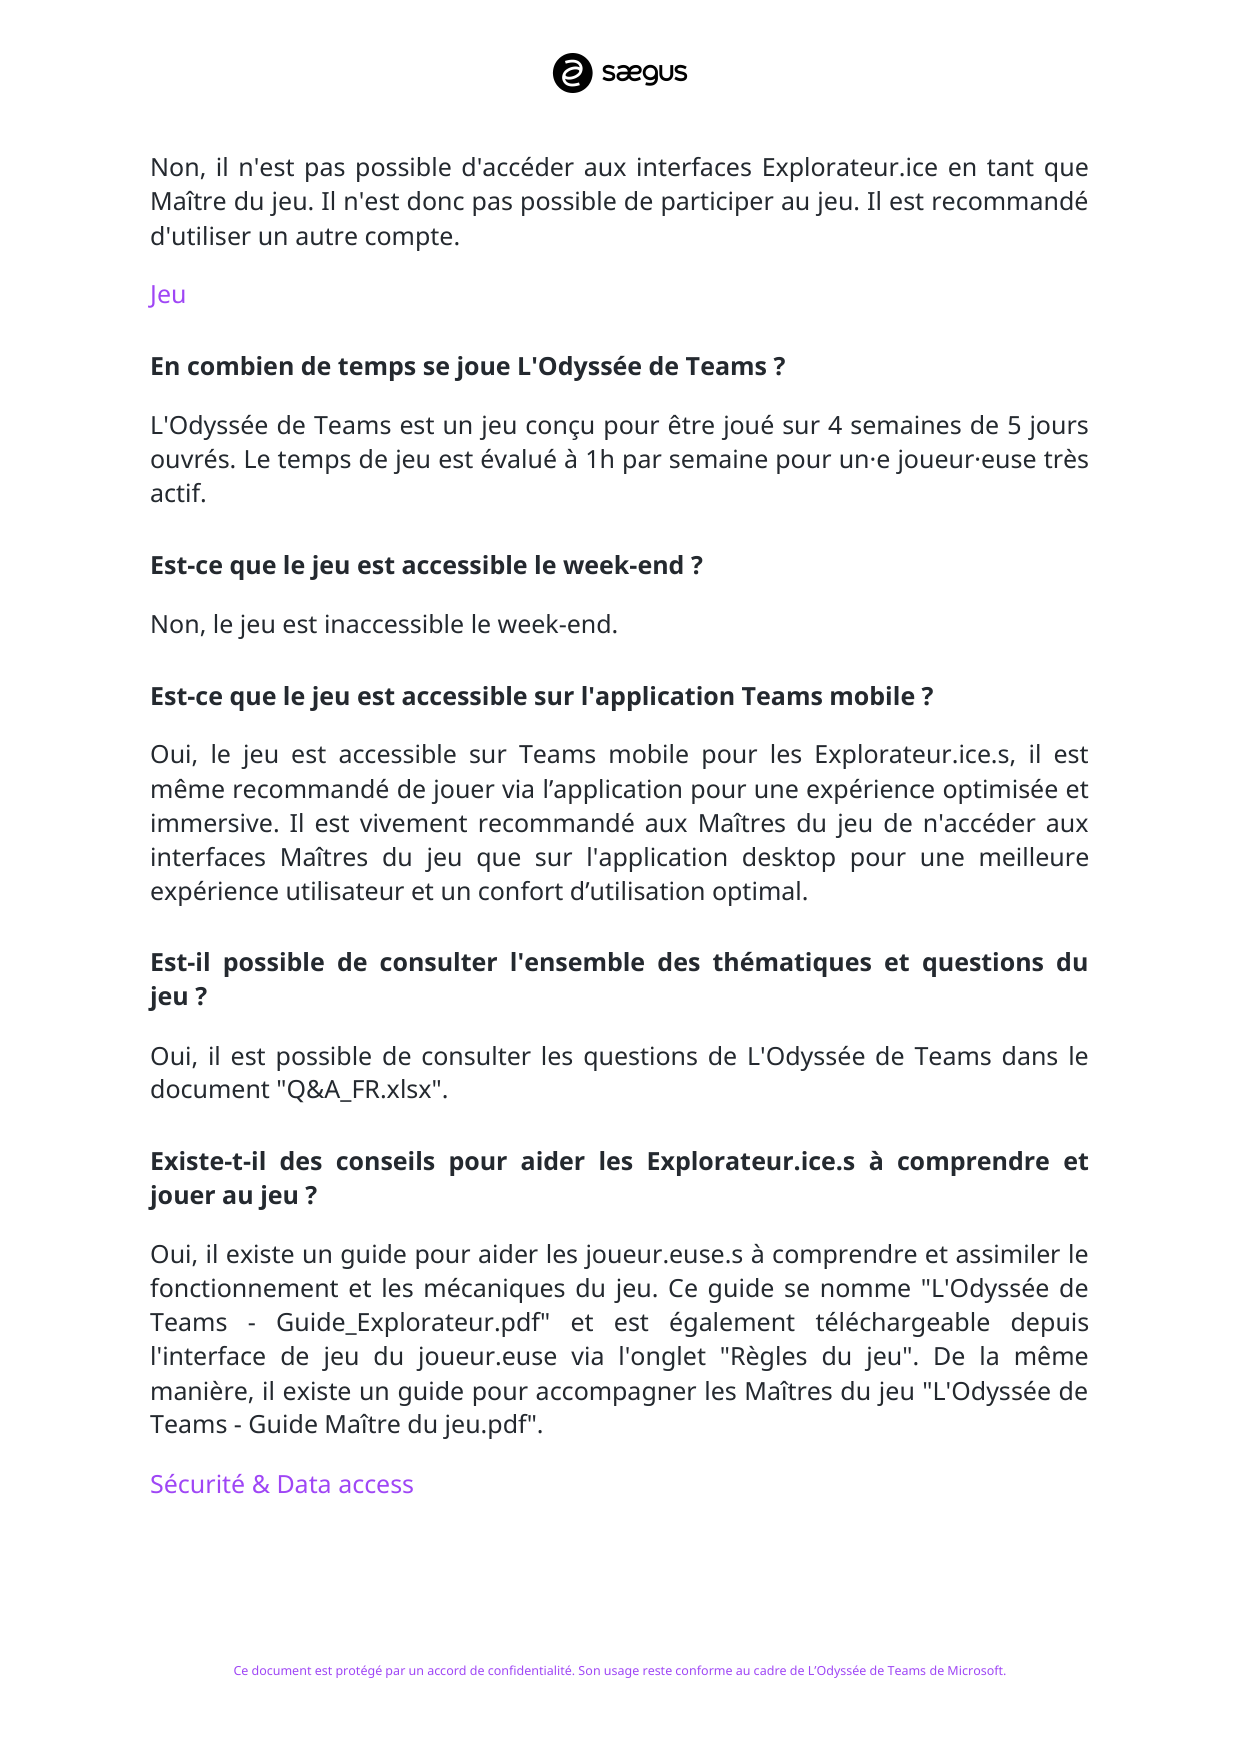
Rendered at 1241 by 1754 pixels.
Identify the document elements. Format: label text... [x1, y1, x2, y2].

subtitle Est-ce que le jeu est accessible sur l'application Teams mobile ? [150, 678, 1090, 712]
text Non, le jeu est inaccessible le week-end. [150, 607, 1090, 641]
text L'Odyssée de Teams est un jeu conçu pour être joué sur 4 semaines de 5 jours ouvrés. Le temps de jeu est évalué à 1h par semaine pour un·e joueur·euse très actif. [150, 408, 1090, 510]
text Oui, le jeu est accessible sur Teams mobile pour les Explorateur.ice.s, il est même recommandé de jouer via l’application pour une expérience optimisée et immersive. Il est vivement recommandé aux Maîtres du jeu de n'accéder aux interfaces Maîtres du jeu que sur l'application desktop pour une meilleure expérience utilisateur et un confort d’utilisation optimal. [150, 737, 1090, 907]
subtitle Est-ce que le jeu est accessible le week-end ? [150, 547, 1090, 582]
text Oui, il existe un guide pour aider les joueur.euse.s à comprendre et assimiler le fonctionnement et les mécaniques du jeu. Ce guide se nomme "L'Odyssée de Teams - Guide_Explorateur.pdf" et est également téléchargeable depuis l'interface de jeu du joueur.euse via l'onglet "Règles du jeu". De la même manière, il existe un guide pour accompagner les Maîtres du jeu "L'Odyssée de Teams - Guide Maître du jeu.pdf". [150, 1237, 1090, 1441]
subtitle Existe-t-il des conseils pour aider les Explorateur.ice.s à comprendre et jouer au jeu ? [150, 1144, 1090, 1212]
subtitle Est-il possible de consulter l'ensemble des thématiques et questions du jeu ? [150, 945, 1090, 1013]
text Sécurité & Data access [150, 1466, 1090, 1500]
text Jeu [150, 277, 1090, 311]
subtitle En combien de temps se joue L'Odyssée de Teams ? [150, 349, 1090, 383]
text Non, il n'est pas possible d'accéder aux interfaces Explorateur.ice en tant que Maître du jeu. Il n'est donc pas possible de participer au jeu. Il est recommandé d'utiliser un autre compte. [150, 150, 1090, 252]
text Oui, il est possible de consulter les questions de L'Odyssée de Teams dans le document "Q&A_FR.xlsx". [150, 1038, 1090, 1106]
